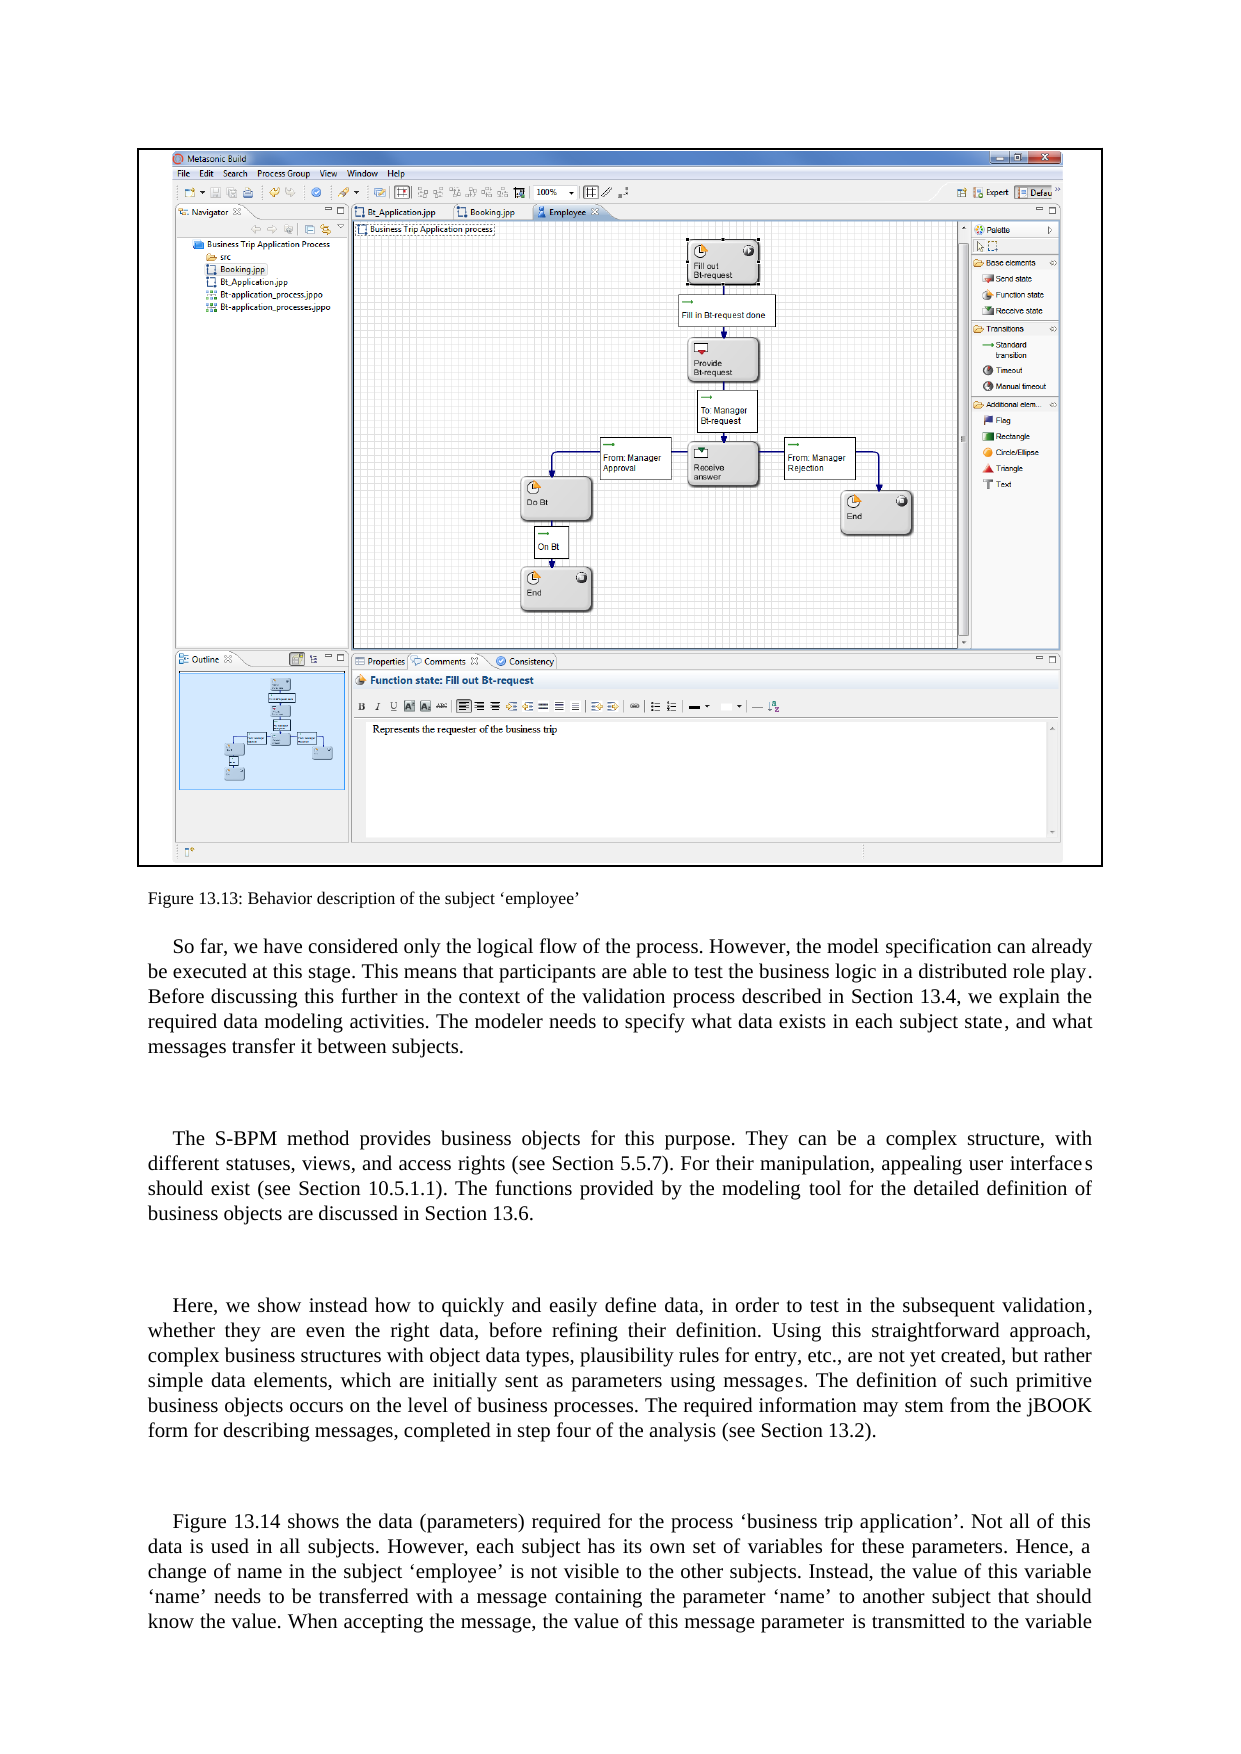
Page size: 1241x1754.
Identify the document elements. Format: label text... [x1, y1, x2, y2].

picture [172, 151, 1063, 863]
text So far, we have considered only the logical flow of the process. However, the model specification can already be executed at this stage. This means that participants are able to test the business logic in a distributed role play. Before discussing this further in the context of the validation process described in Section 13.4, we explain the required data modeling activities. The modeler needs to specify what data exists in each subject state, and what messages transfer it between subjects. [148, 933, 1093, 1058]
text Figure 13.13: Behavior description of the subject ‘employee’ [148, 888, 1093, 908]
text The S-BPM method provides business objects for this purpose. They can be a complex structure, with different statuses, views, and access rights (see Section 5.5.7). For their manipulation, appealing user interfaces should exist (see Section 10.5.1.1). The functions provided by the modeling tool for the detailed definition of business objects are discussed in Section 13.6. [148, 1125, 1093, 1225]
text Here, we show instead how to quickly and easily define data, in order to test in the subsequent validation, whether they are even the right data, before refining their definition. Using this straightforward approach, complex business structures with object data types, plausibility rules for entry, etc., are not yet created, but rather simple data elements, which are initially sent as parameters using messages. The definition of such primitive business objects occurs on the level of business processes. The required information may stem from the jBOOK form for describing messages, completed in step four of the analysis (see Section 13.2). [148, 1292, 1093, 1442]
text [148, 1508, 1093, 1633]
